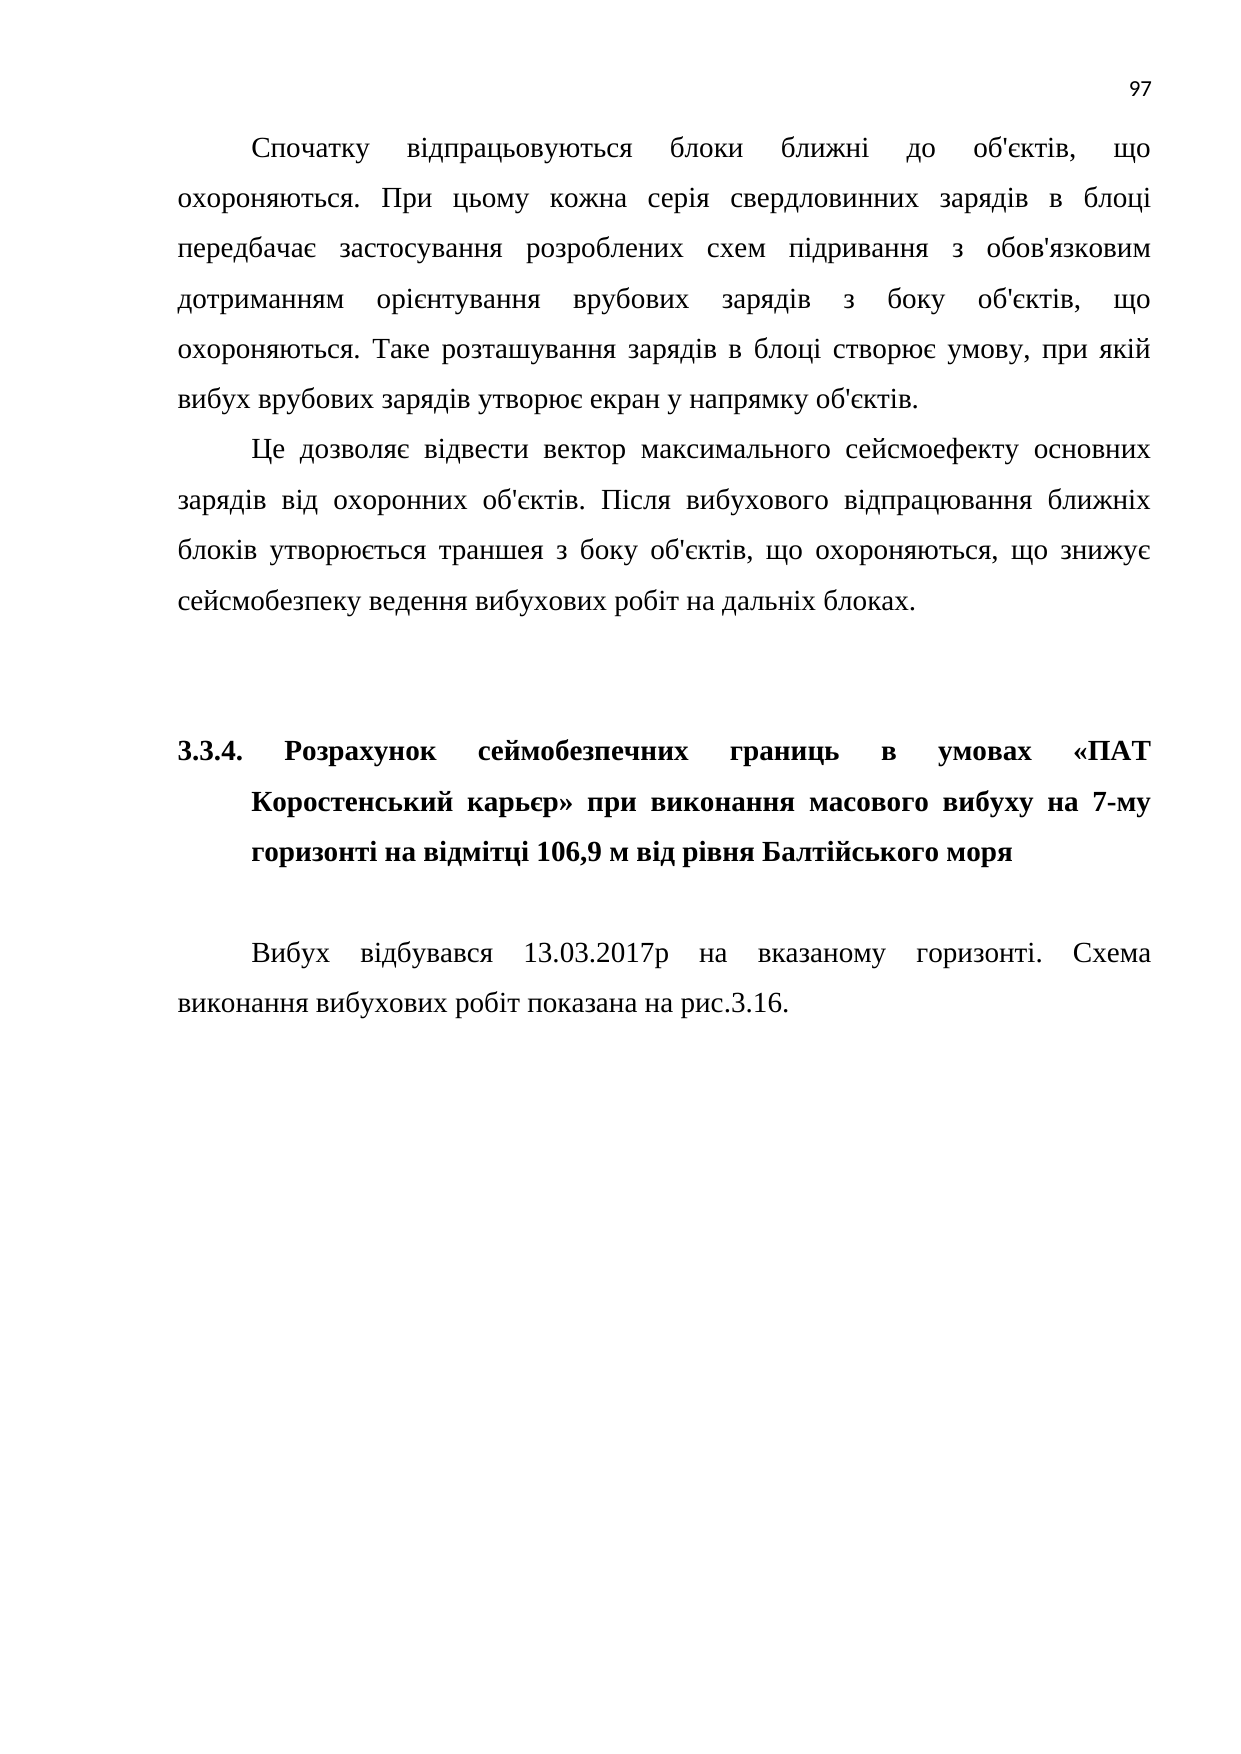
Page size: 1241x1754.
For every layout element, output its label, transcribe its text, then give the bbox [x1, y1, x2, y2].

text Вибух відбувався 13.03.2017р на вказаному горизонті. Схема виконання вибухових робіт показана на рис.3.16. [177, 935, 1152, 1019]
text 3.3.4. Розрахунок сеймобезпечних границь в умовах «ПАТ Коростенський карьєр» при виконання масового вибуху на 7-му горизонті на відмітці 106,9 м від рівня Балтійського моря [177, 733, 1152, 868]
text Це дозволяє відвести вектор максимального сейсмоефекту основних зарядів від охоронних об'єктів. Після вибухового відпрацювання ближніх блоків утворюється траншея з боку об'єктів, що охороняються, що знижує сейсмобезпеку ведення вибухових робіт на дальніх блоках. [177, 432, 1152, 616]
text Спочатку відпрацьовуються блоки ближні до об'єктів, що охороняються. При цьому кожна серія свердловинних зарядів в блоці передбачає застосування розроблених схем підривання з обов'язковим дотриманням орієнтування врубових зарядів з боку об'єктів, що охороняються. Таке розташування зарядів в блоці створює умову, при якій вибух врубових зарядів утворює екран у напрямку об'єктів. [177, 130, 1152, 415]
